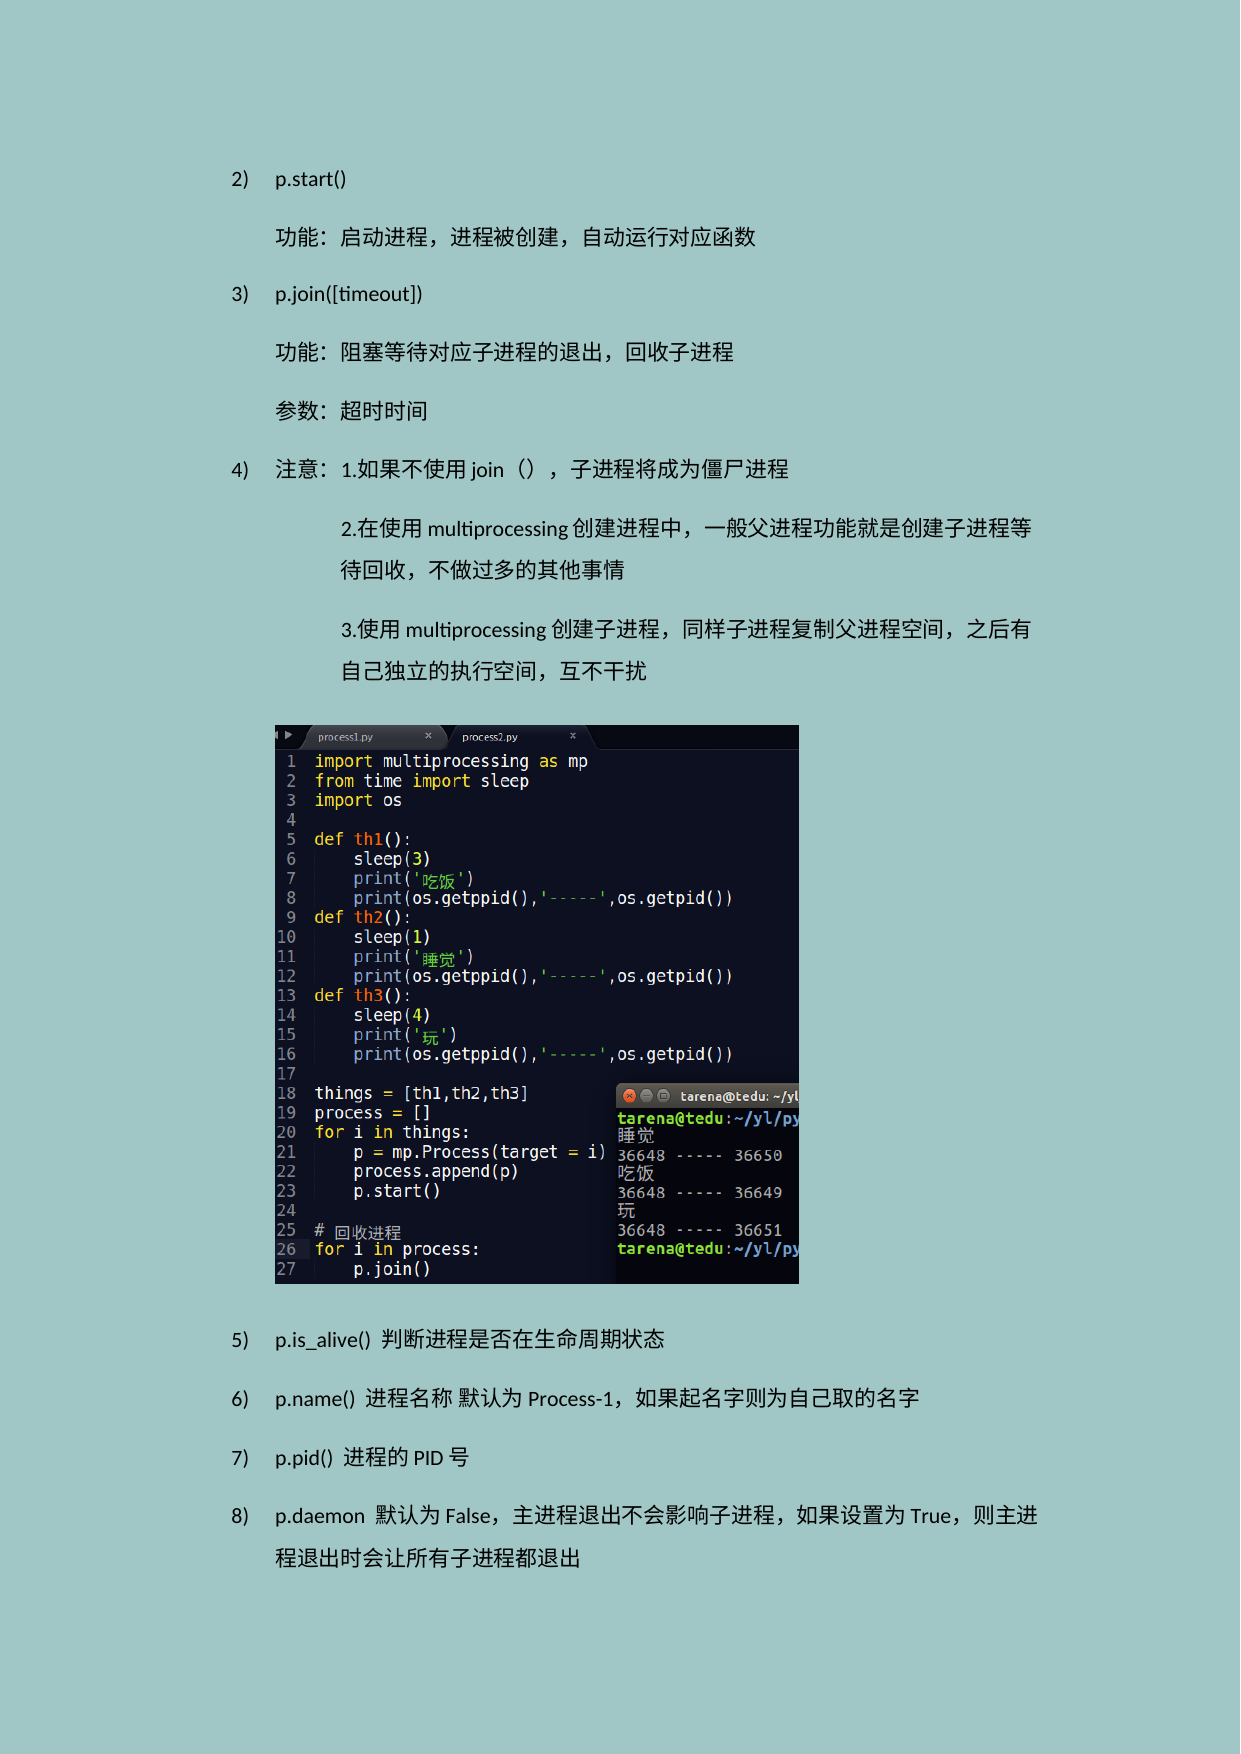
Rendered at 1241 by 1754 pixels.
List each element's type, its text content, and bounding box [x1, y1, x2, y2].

list p.start() [231, 162, 1053, 194]
picture [275, 725, 799, 1284]
list 2.在使用multiprocessing创建进程中，一般父进程功能就是创建子进程等待回收，不做过多的其他事情 [341, 511, 1053, 585]
list p.daemon 默认为False，主进程退出不会影响子进程，如果设置为True，则主进程退出时会让所有子进程都退出 [231, 1498, 1053, 1573]
list 功能：阻塞等待对应子进程的退出，回收子进程 [275, 335, 1053, 367]
list p.is_alive() 判断进程是否在生命周期状态 [231, 1322, 1053, 1354]
list 参数：超时时间 [275, 393, 1053, 426]
list p.name() 进程名称 默认为Process-1，如果起名字则为自己取的名字 [231, 1381, 1053, 1413]
list 3.使用multiprocessing创建子进程，同样子进程复制父进程空间，之后有自己独立的执行空间，互不干扰 [341, 612, 1053, 686]
list p.pid() 进程的PID号 [231, 1439, 1053, 1472]
list 注意：1.如果不使用join（），子进程将成为僵尸进程 [231, 452, 1053, 484]
list p.join([timeout]) [231, 278, 1053, 310]
list 功能：启动进程，进程被创建，自动运行对应函数 [275, 219, 1053, 252]
